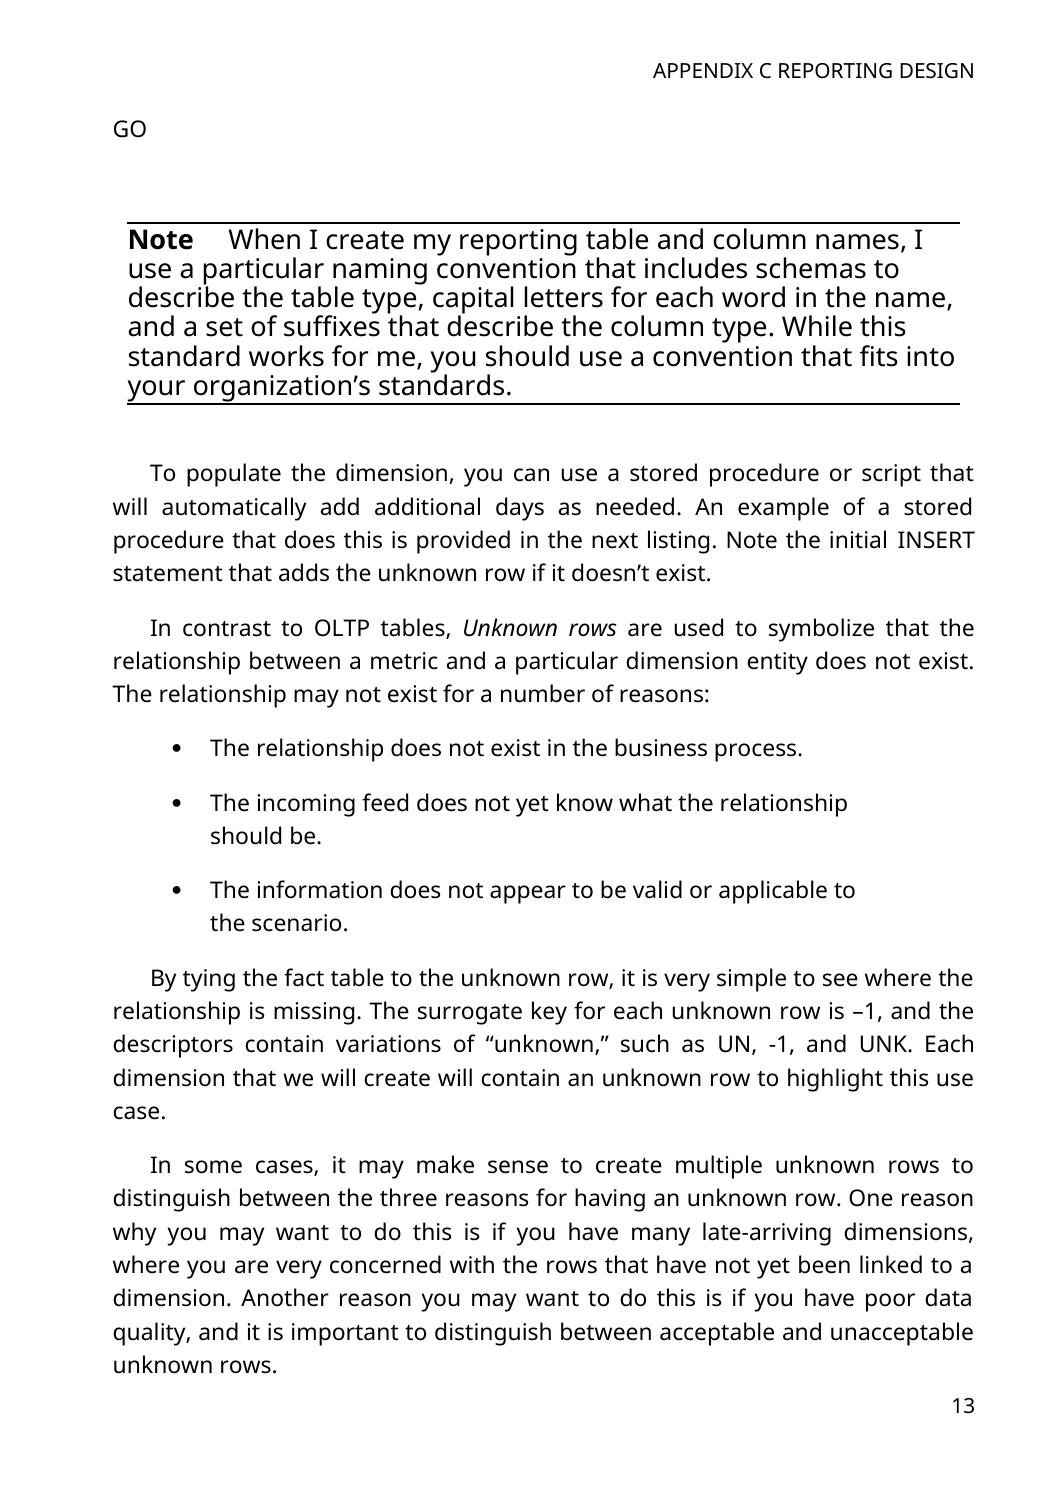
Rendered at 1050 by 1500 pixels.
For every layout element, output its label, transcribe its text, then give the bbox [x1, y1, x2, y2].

text GO [112, 112, 975, 144]
text The incoming feed does not yet know what the relationship should be. [173, 784, 885, 851]
text By tying the fact table to the unknown row, it is very simple to see where the relationship is missing. The surrogate key for each unknown row is –1, and the descriptors contain variations of “unknown,” such as UN, -1, and UNK. Each dimension that we will create will contain an unknown row to highlight this use case. [112, 959, 975, 1126]
text Note When I create my reporting table and column names, I use a particular naming convention that includes schemas to describe the table type, capital letters for each word in the name, and a set of suffixes that describe the column type. While this standard works for me, you should use a convention that fits into your organization’s standards. [127, 224, 960, 403]
text The relationship does not exist in the business process. [173, 730, 885, 763]
text The information does not appear to be valid or applicable to the scenario. [173, 872, 885, 938]
text To populate the dimension, you can use a stored procedure or script that will automatically add additional days as needed. An example of a stored procedure that does this is provided in the next listing. Note the initial INSERT statement that adds the unknown row if it doesn’t exist. [112, 455, 975, 588]
text In some cases, it may make sense to create multiple unknown rows to distinguish between the three reasons for having an unknown row. One reason why you may want to do this is if you have many late-arriving dimensions, where you are very concerned with the rows that have not yet been linked to a dimension. Another reason you may want to do this is if you have poor data quality, and it is important to distinguish between acceptable and unacceptable unknown rows. [112, 1147, 975, 1380]
text In contrast to OLTP tables, Unknown rows are used to symbolize that the relationship between a metric and a particular dimension entity does not exist. The relationship may not exist for a number of reasons: [112, 609, 975, 709]
